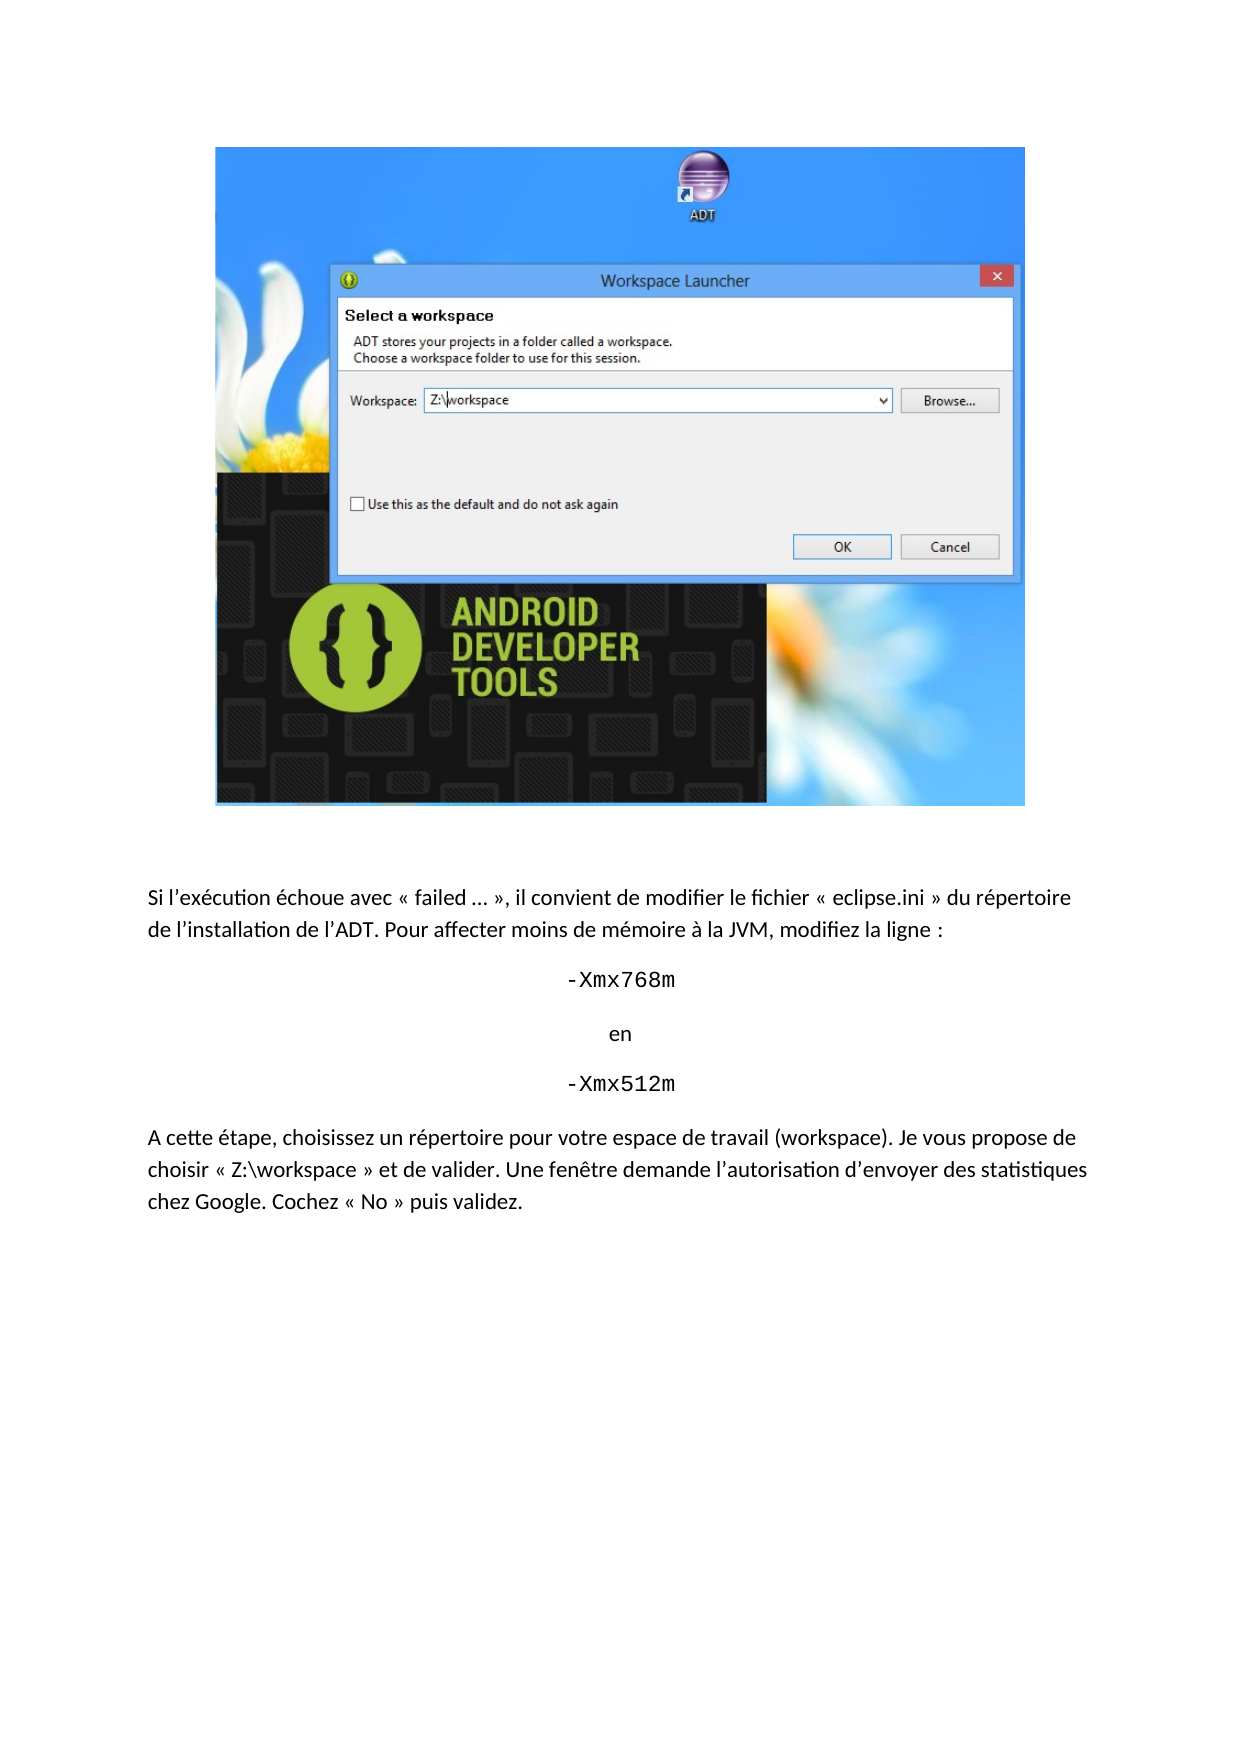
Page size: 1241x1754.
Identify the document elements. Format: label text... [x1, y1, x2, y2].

text -Xmx512m [148, 1072, 1093, 1098]
picture [215, 147, 1025, 806]
text Si l’exécution échoue avec « failed … », il convient de modifier le fichier « eclipse.ini » du répertoire de l’installation de l’ADT. Pour affecter moins de mémoire à la JVM, modifiez la ligne : [148, 883, 1093, 943]
text A cette étape, choisissez un répertoire pour votre espace de travail (workspace). Je vous propose de choisir « Z:\workspace » et de valider. Une fenêtre demande l’autorisation d’envoyer des statistiques chez Google. Cochez « No » puis validez. [148, 1123, 1093, 1215]
text en [148, 1019, 1093, 1047]
text -Xmx768m [148, 968, 1093, 994]
